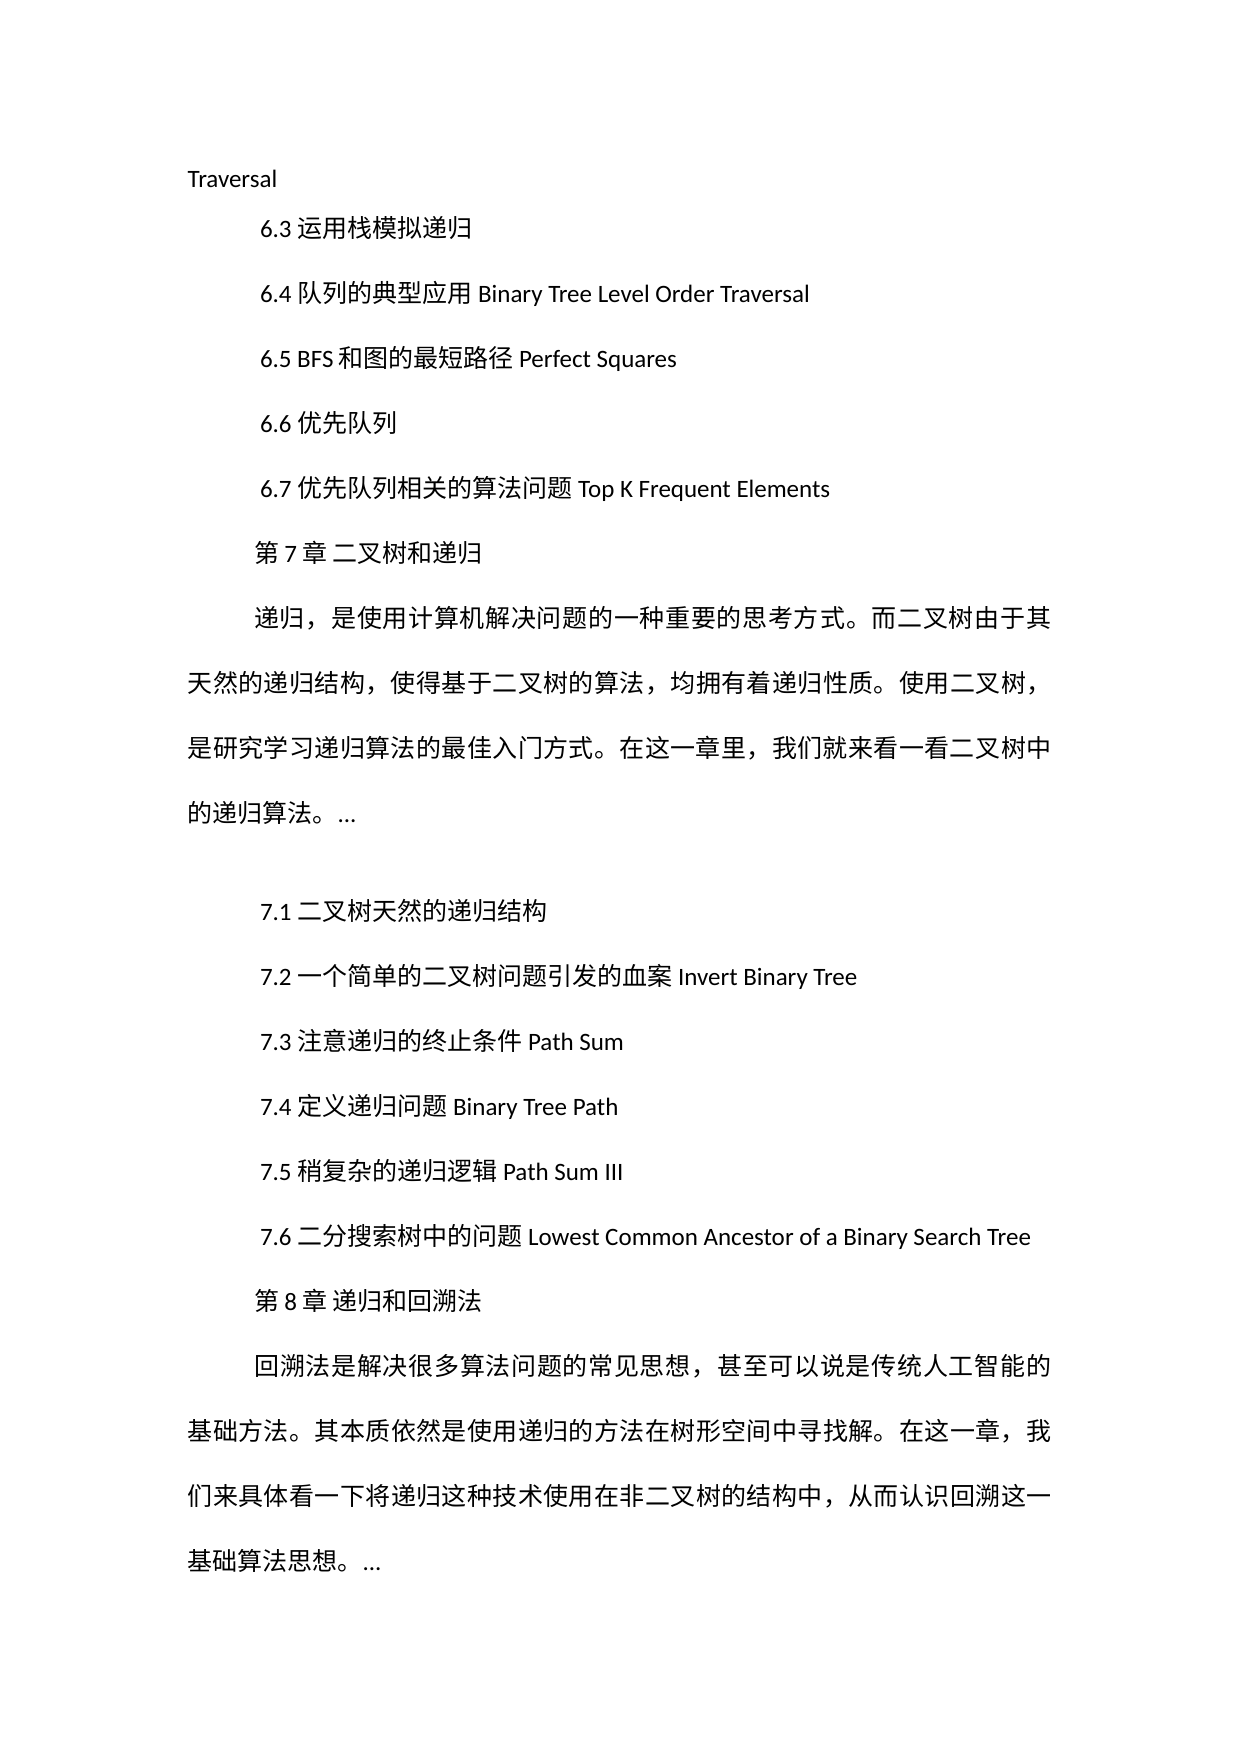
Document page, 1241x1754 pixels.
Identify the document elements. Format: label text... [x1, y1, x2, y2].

text 第8章 递归和回溯法 [187, 1267, 1053, 1332]
text 回溯法是解决很多算法问题的常见思想，甚至可以说是传统人工智能的基础方法。其本质依然是使用递归的方法在树形空间中寻找解。在这一章，我们来具体看一下将递归这种技术使用在非二叉树的结构中，从而认识回溯这一基础算法思想。... [187, 1332, 1053, 1592]
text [187, 162, 1053, 194]
text 7.3 注意递归的终止条件 Path Sum [187, 1007, 1053, 1072]
text 6.7 优先队列相关的算法问题 Top K Frequent Elements [187, 454, 1053, 519]
text 7.5 稍复杂的递归逻辑 Path Sum III [187, 1137, 1053, 1202]
text 递归，是使用计算机解决问题的一种重要的思考方式。而二叉树由于其天然的递归结构，使得基于二叉树的算法，均拥有着递归性质。使用二叉树，是研究学习递归算法的最佳入门方式。在这一章里，我们就来看一看二叉树中的递归算法。... [187, 584, 1053, 844]
text 7.4 定义递归问题 Binary Tree Path [187, 1072, 1053, 1137]
text 7.1 二叉树天然的递归结构 [187, 877, 1053, 942]
text 7.6 二分搜索树中的问题 Lowest Common Ancestor of a Binary Search Tree [187, 1202, 1053, 1267]
text 6.4 队列的典型应用 Binary Tree Level Order Traversal [187, 259, 1053, 324]
text 7.2 一个简单的二叉树问题引发的血案 Invert Binary Tree [187, 942, 1053, 1007]
text 6.6 优先队列 [187, 389, 1053, 454]
text 第7章 二叉树和递归 [187, 519, 1053, 584]
text 6.3 运用栈模拟递归 [187, 194, 1053, 259]
text 6.5 BFS和图的最短路径 Perfect Squares [187, 324, 1053, 389]
